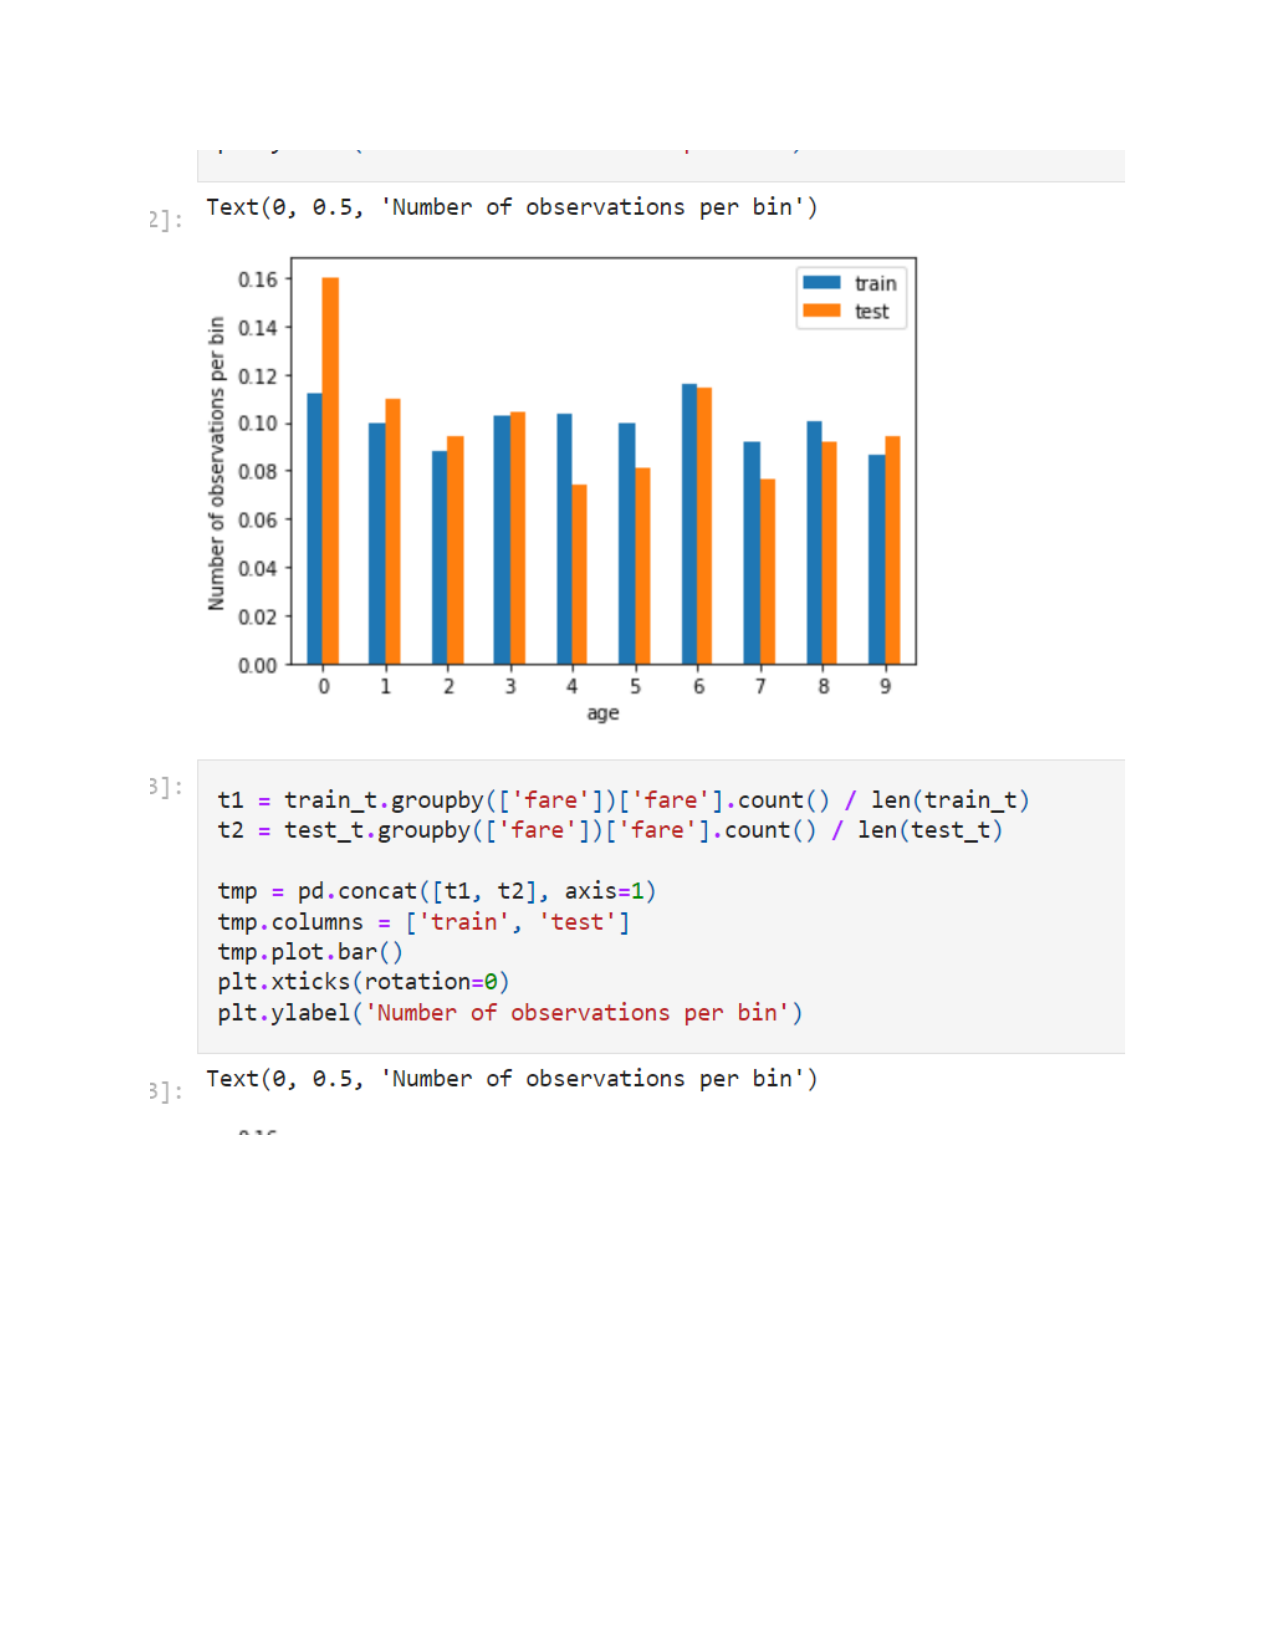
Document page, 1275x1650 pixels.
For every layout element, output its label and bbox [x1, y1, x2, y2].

picture [150, 150, 1125, 1135]
